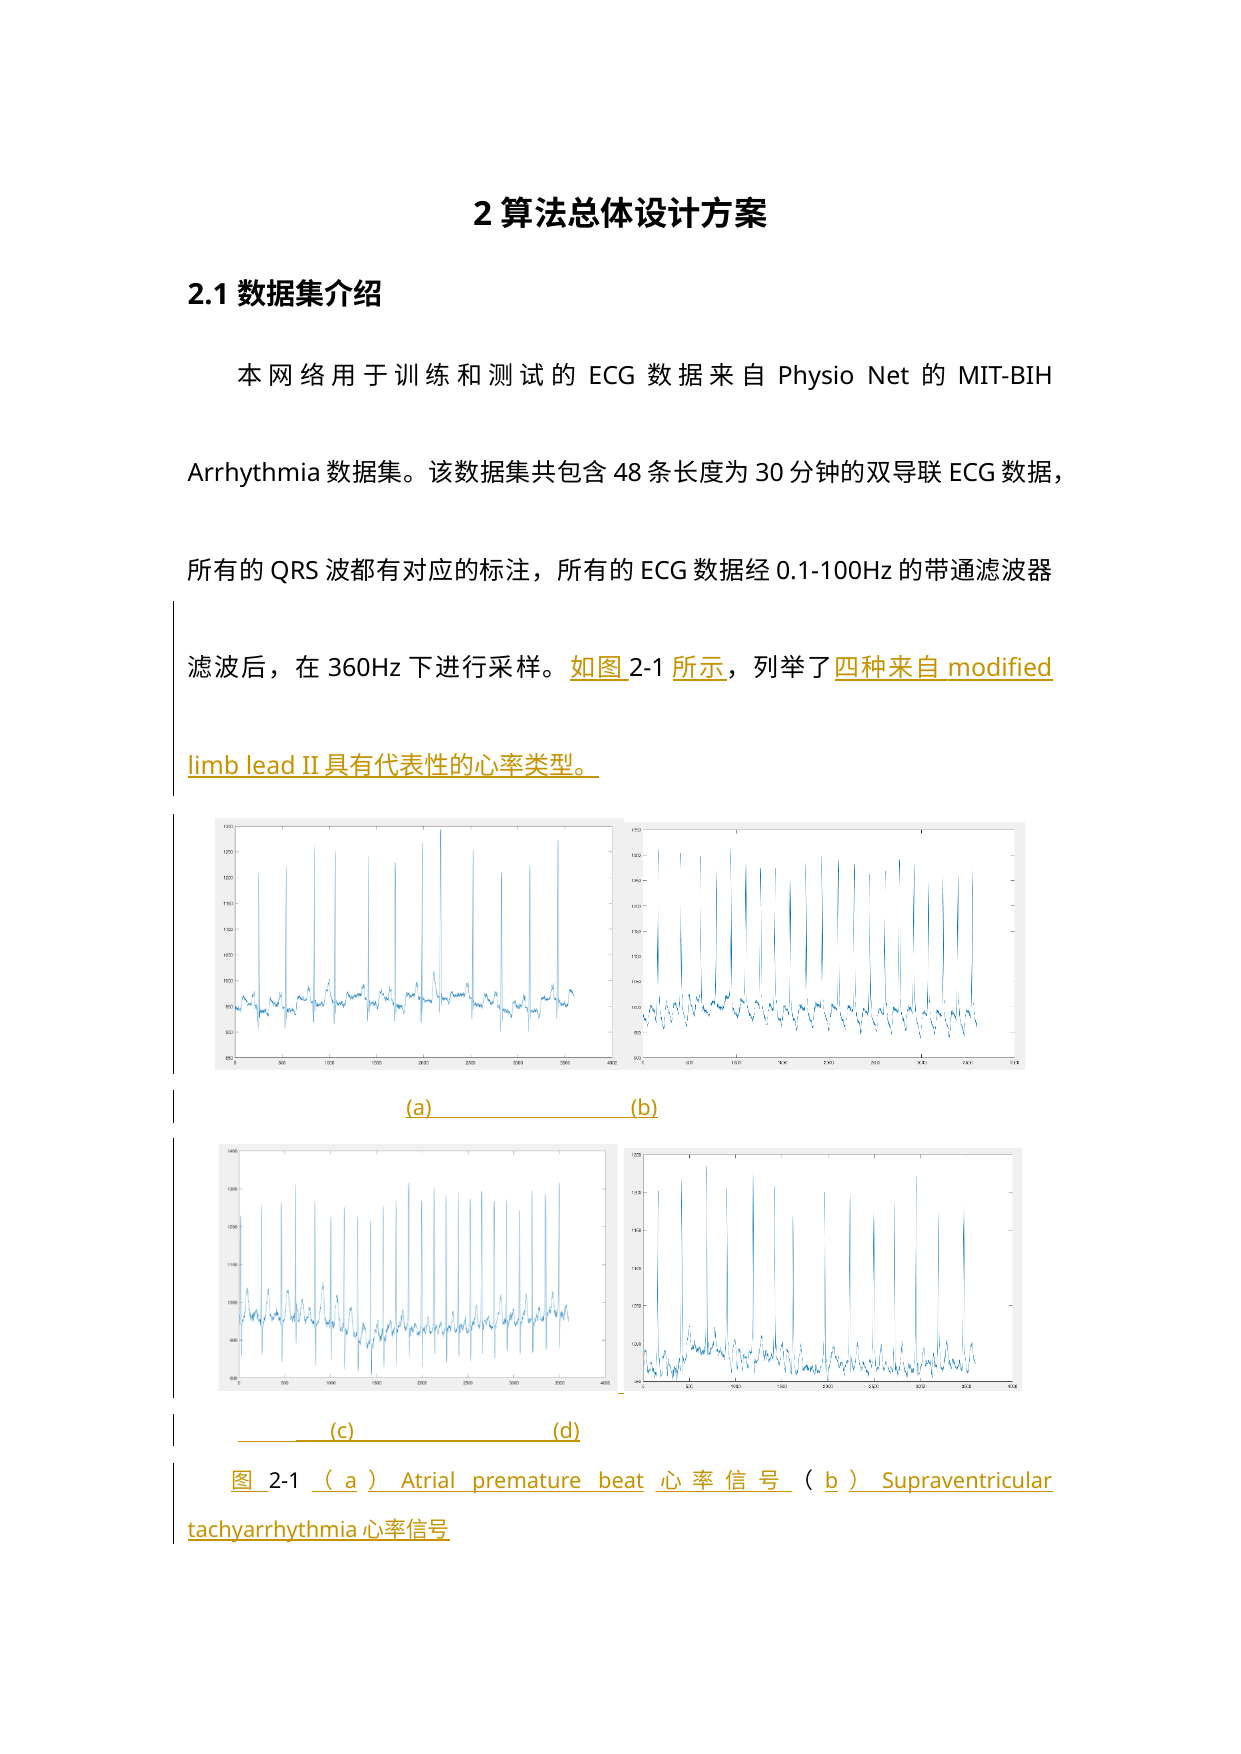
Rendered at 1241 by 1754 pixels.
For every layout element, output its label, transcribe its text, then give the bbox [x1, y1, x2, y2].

picture [623, 1148, 1022, 1391]
text 2-1（ [187, 1463, 1053, 1544]
picture [215, 818, 1026, 1070]
subtitle 2.1 数据集介绍 [187, 259, 1053, 324]
text 本网络用于训练和测试的ECG数据来自Physio Net的MIT-BIH Arrhythmia数据集。该数据集共包含48条长度为30分钟的双导联ECG数据，所有的QRS波都有对应的标注，所有的ECG数据经0.1-100Hz的带通滤波器滤波后，在360Hz下进行采样。2-1，列举了 [187, 341, 1053, 796]
subtitle 2 算法总体设计方案 [187, 178, 1053, 243]
picture [218, 1144, 618, 1391]
